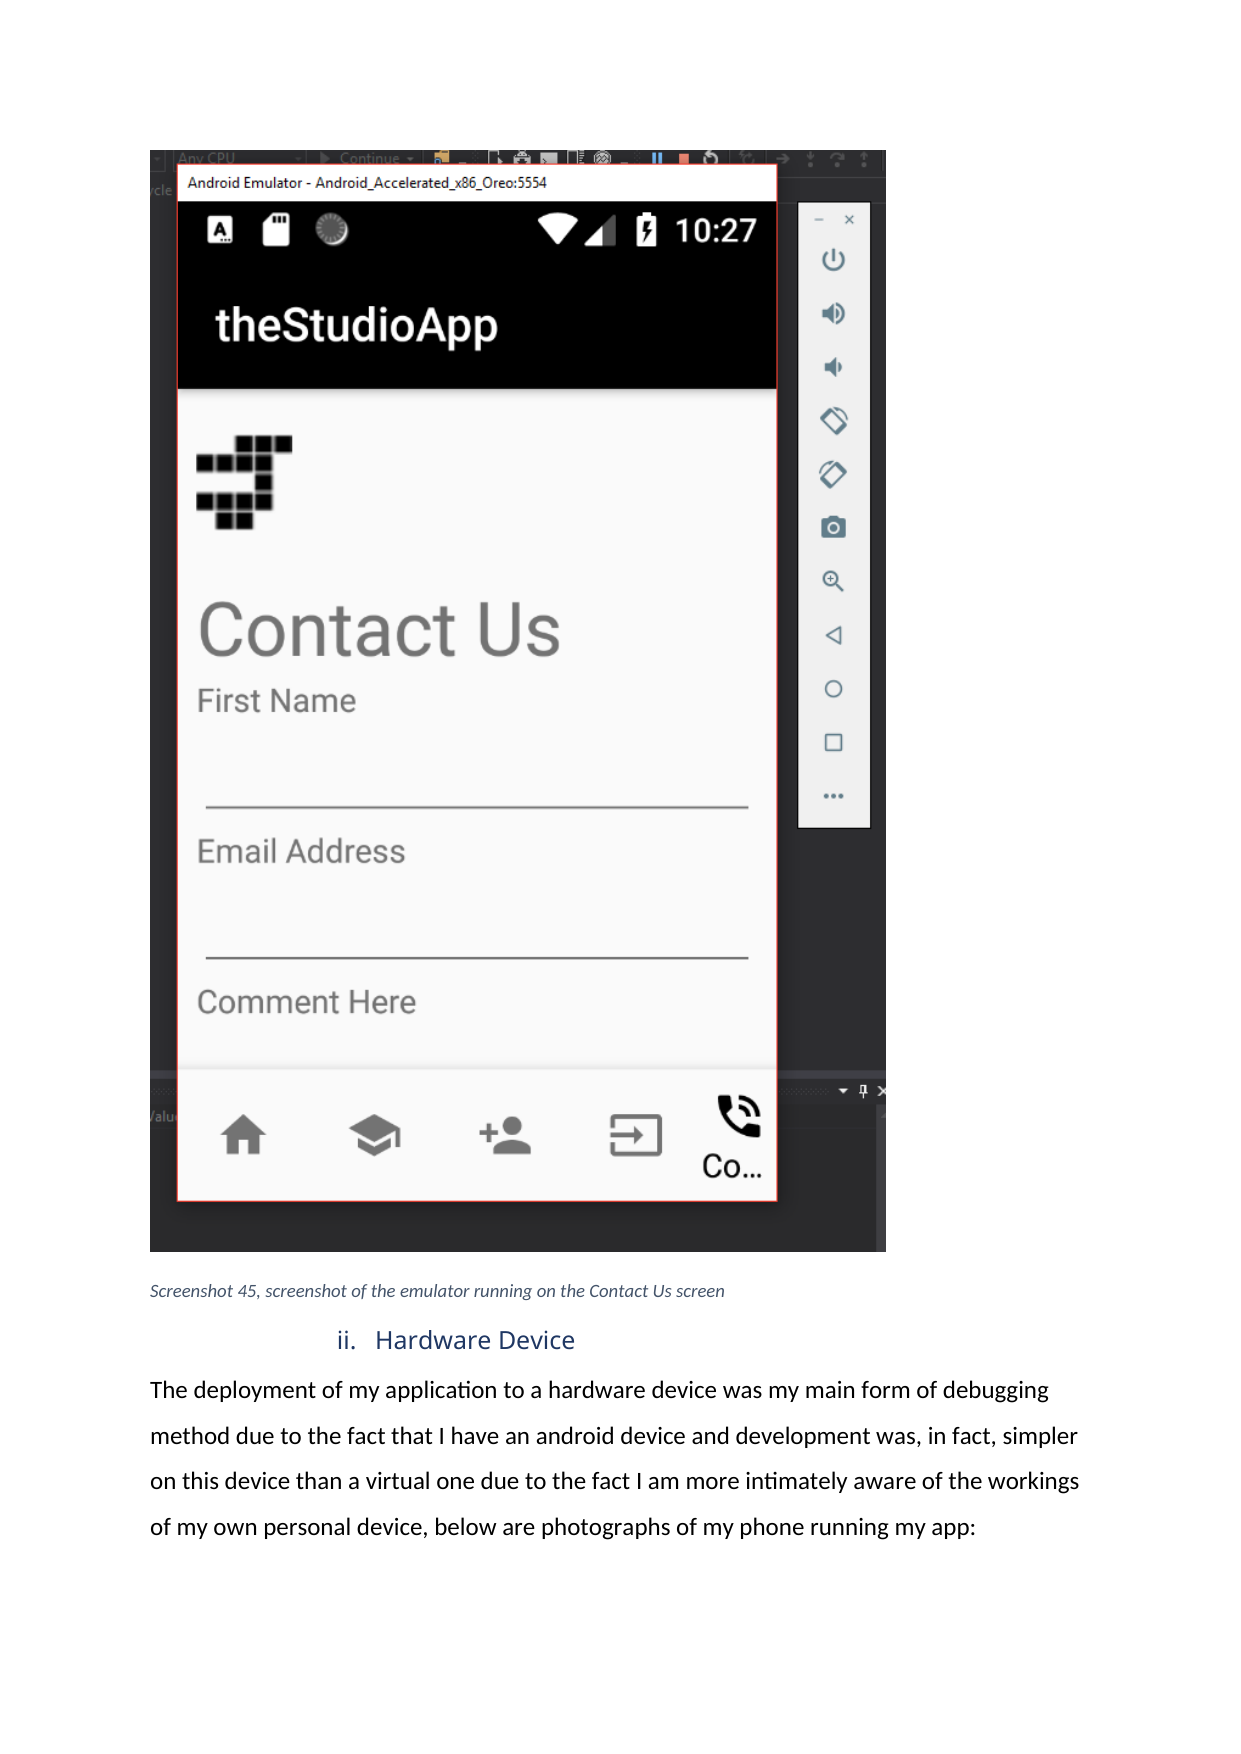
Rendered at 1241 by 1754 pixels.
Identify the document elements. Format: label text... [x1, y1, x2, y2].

text Screenshot 45, screenshot of the emulator running on the Contact Us screen [150, 1279, 1090, 1302]
text The deployment of my application to a hardware device was my main form of debugging method due to the fact that I have an android device and development was, in fact, simpler on this device than a virtual one due to the fact I am more intimately aware of the workings of my own personal device, below are photographs of my phone running my app: [150, 1374, 1090, 1542]
subtitle Hardware Device [356, 1323, 1090, 1357]
picture [150, 150, 886, 1252]
